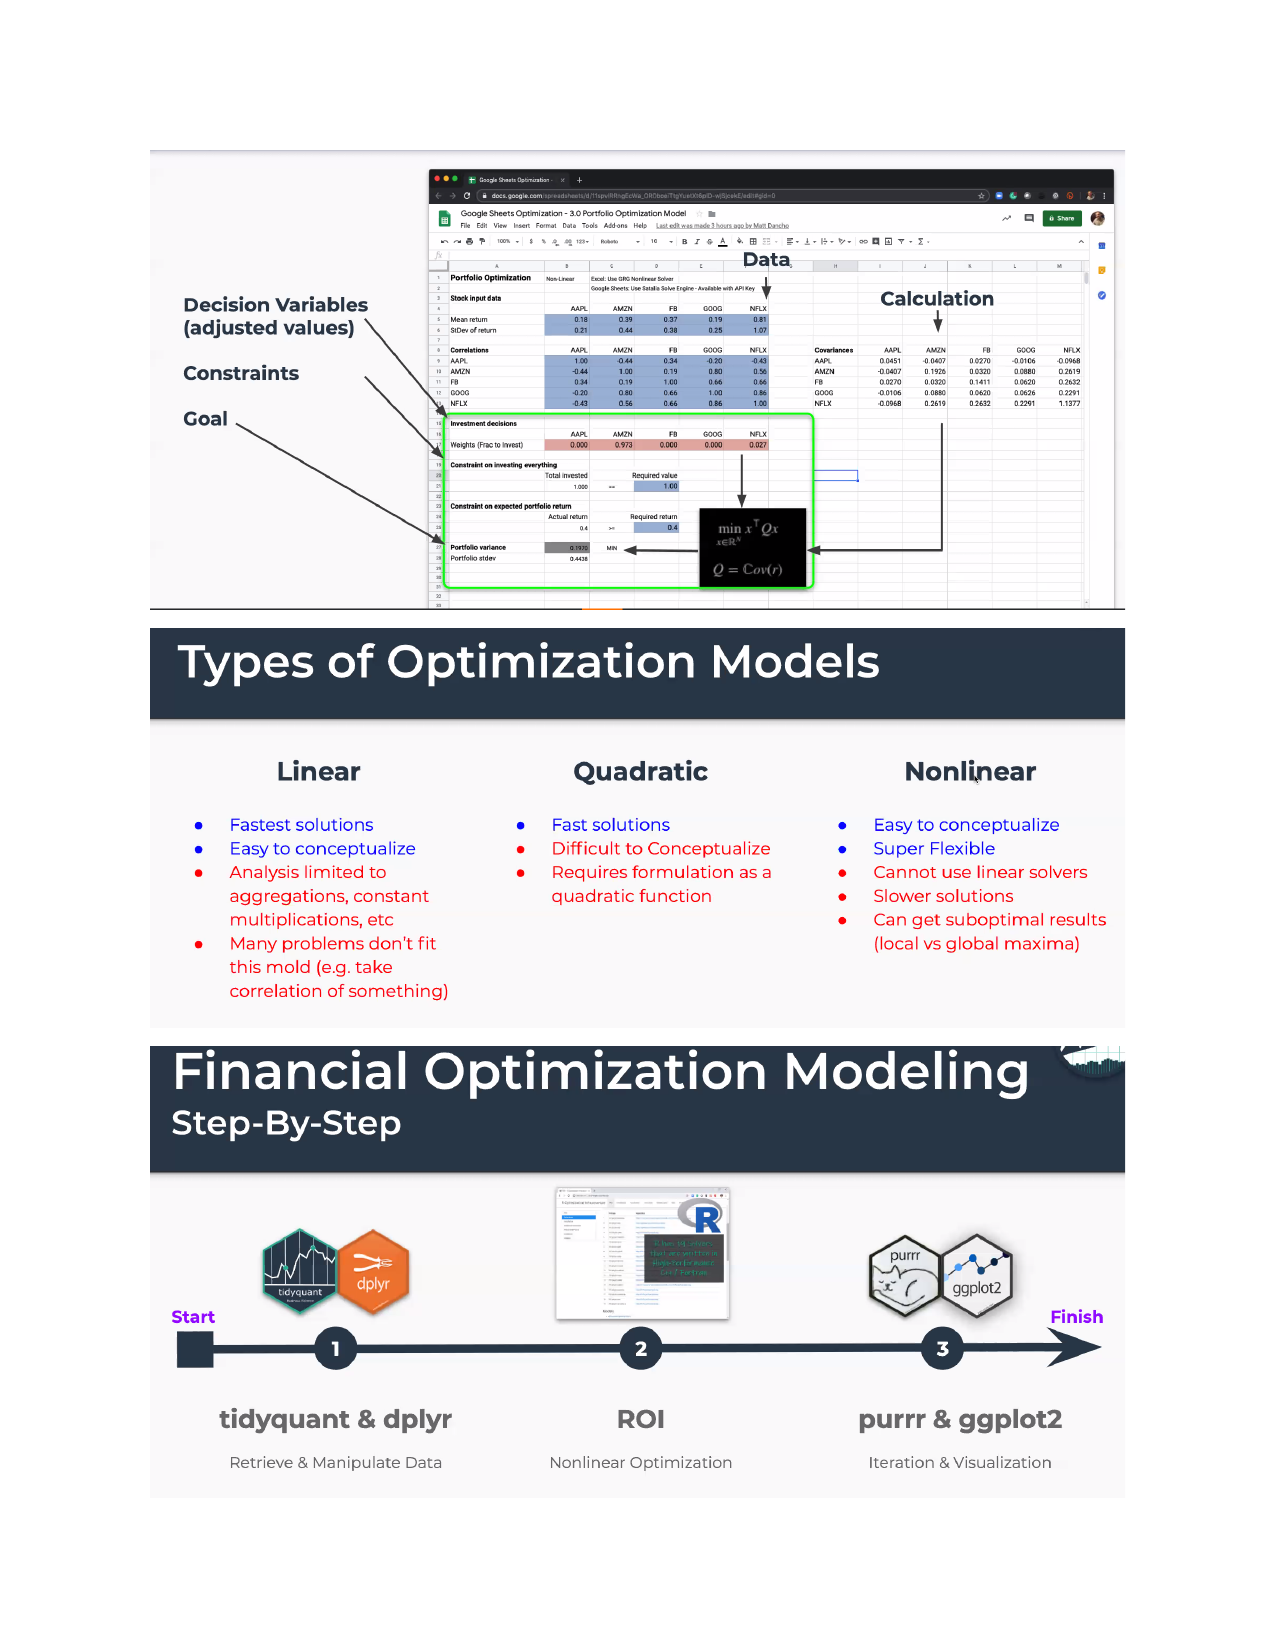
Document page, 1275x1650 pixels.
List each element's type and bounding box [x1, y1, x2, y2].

picture [150, 628, 1125, 1028]
picture [150, 150, 1125, 610]
picture [150, 1046, 1125, 1498]
